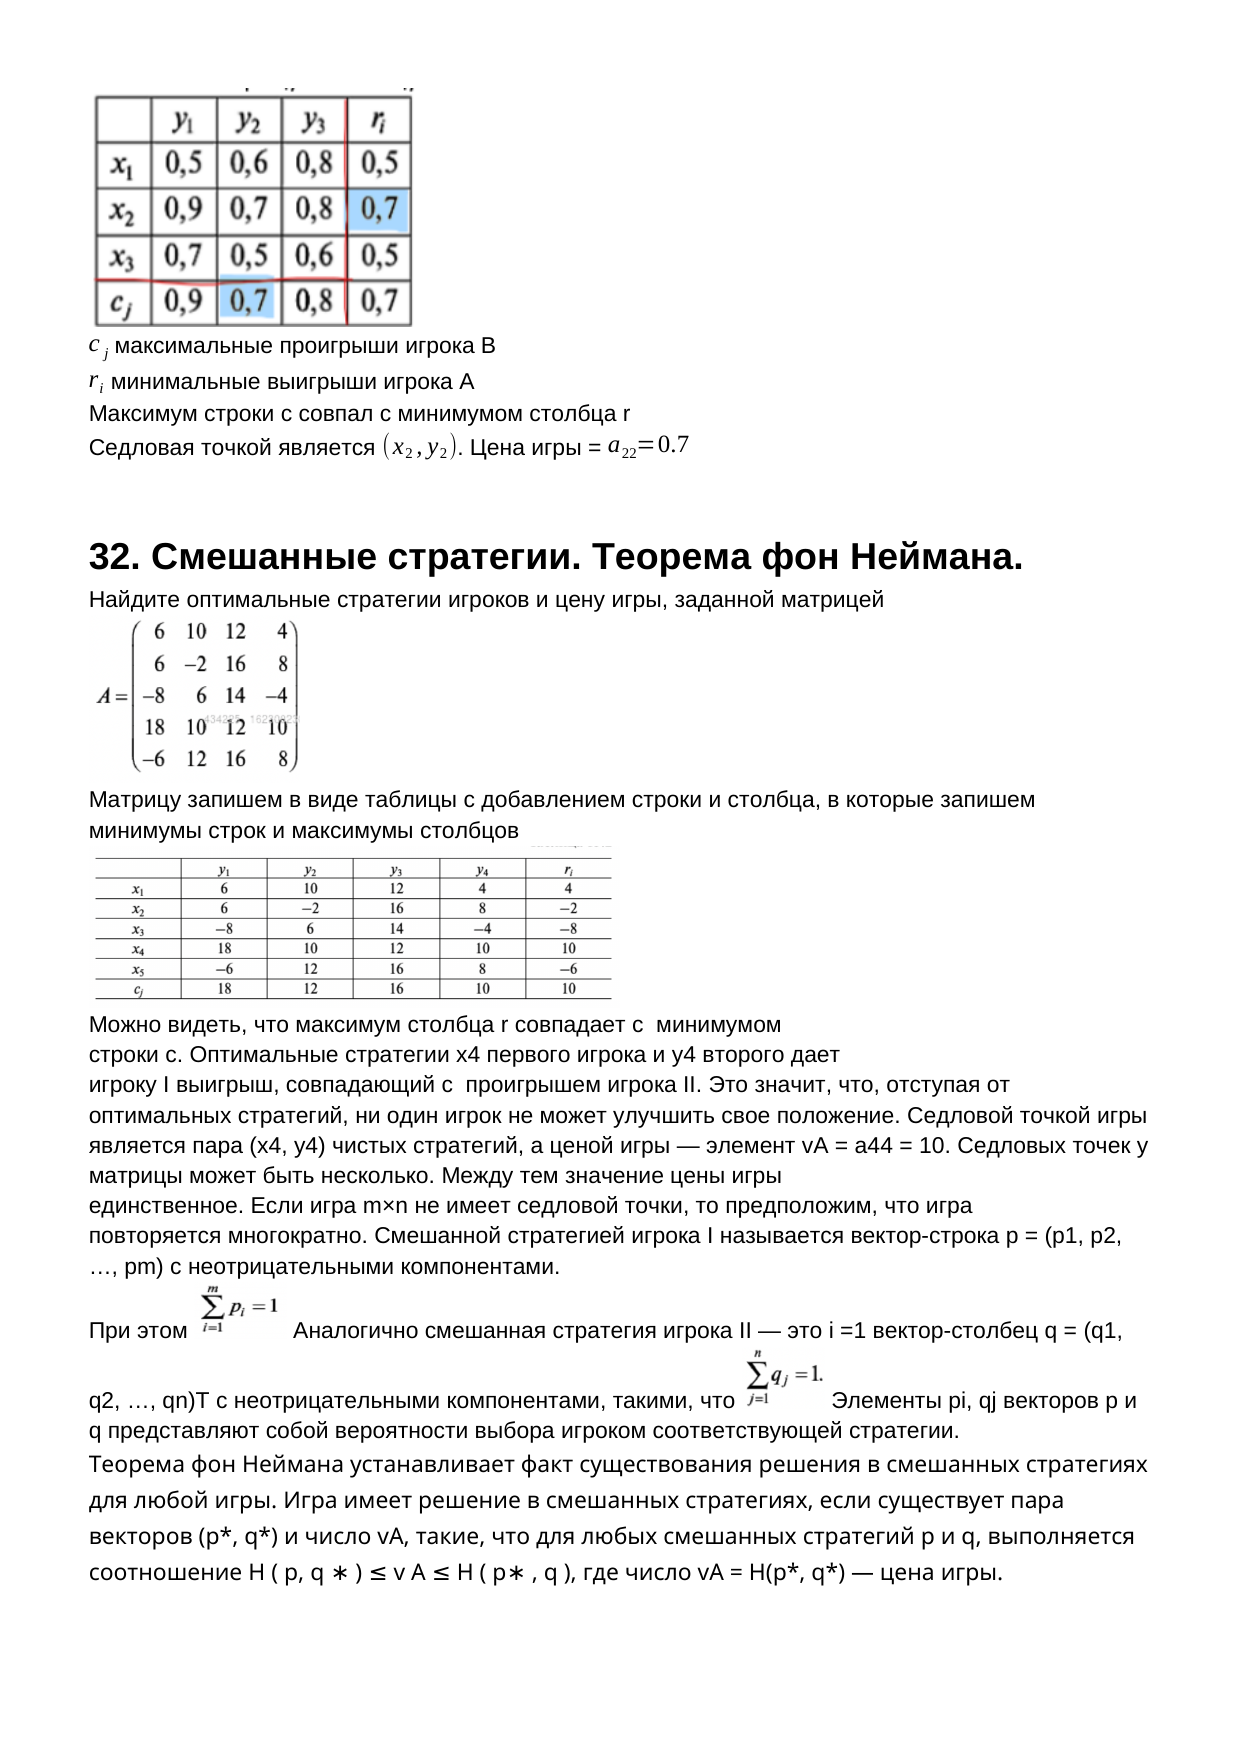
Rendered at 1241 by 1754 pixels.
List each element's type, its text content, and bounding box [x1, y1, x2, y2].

picture [88, 88, 419, 327]
picture [194, 1282, 287, 1339]
text минимальные выигрыши игрока А [88, 365, 1152, 397]
text максимальные проигрыши игрока B [88, 330, 1152, 361]
picture [741, 1347, 825, 1409]
text Матрицу запишем в виде таблицы с добавлением строки и столбца, в которые запишем минимумы строк и максимумы столбцов [88, 786, 1152, 843]
text Найдите оптимальные стратегии игроков и цену игры, заданной матрицей [88, 586, 1152, 612]
subtitle 32. Смешанные стратегии. Теорема фон Неймана. [88, 534, 1152, 577]
text строки с. Оптимальные стратегии x4 первого игрока и y4 второго дает [88, 1041, 1152, 1068]
text повторяется многократно. Смешанной стратегией игрока I называется вектор-строка p = (p1, p2, …, pm) с неотрицательными компонентами. [88, 1222, 1152, 1279]
text Максимум строки c совпал с минимумом столбца r [88, 400, 1152, 427]
text единственное. Если игра m×n не имеет седловой точки, то предположим, что игра [88, 1192, 1152, 1219]
text Можно видеть, что максимум столбца r совпадает с минимумом [88, 1011, 1152, 1037]
text При этом Аналогично смешанная стратегия игрока II — это i =1 вектор-столбец q = (q1, q2, …, qn)T с неотрицательными компонентами, такими, что Элементы pi, qj векторов p и q представляют собой вероятности выбора игроком соответствующей стратегии. [88, 1283, 1152, 1444]
picture [88, 846, 620, 1008]
text Седловая точкой является . Цена игры = [88, 431, 1152, 463]
text игроку I выигрыш, совпадающий с проигрышем игрока II. Это значит, что, отступая от оптимальных стратегий, ни один игрок не может улучшить свое положение. Седловой точкой игры является пара (x4, y4) чистых стратегий, а ценой игры — элемент vA = a44 = 10. Седловых точек у матрицы может быть несколько. Между тем значение цены игры [88, 1071, 1152, 1188]
picture [88, 615, 300, 783]
